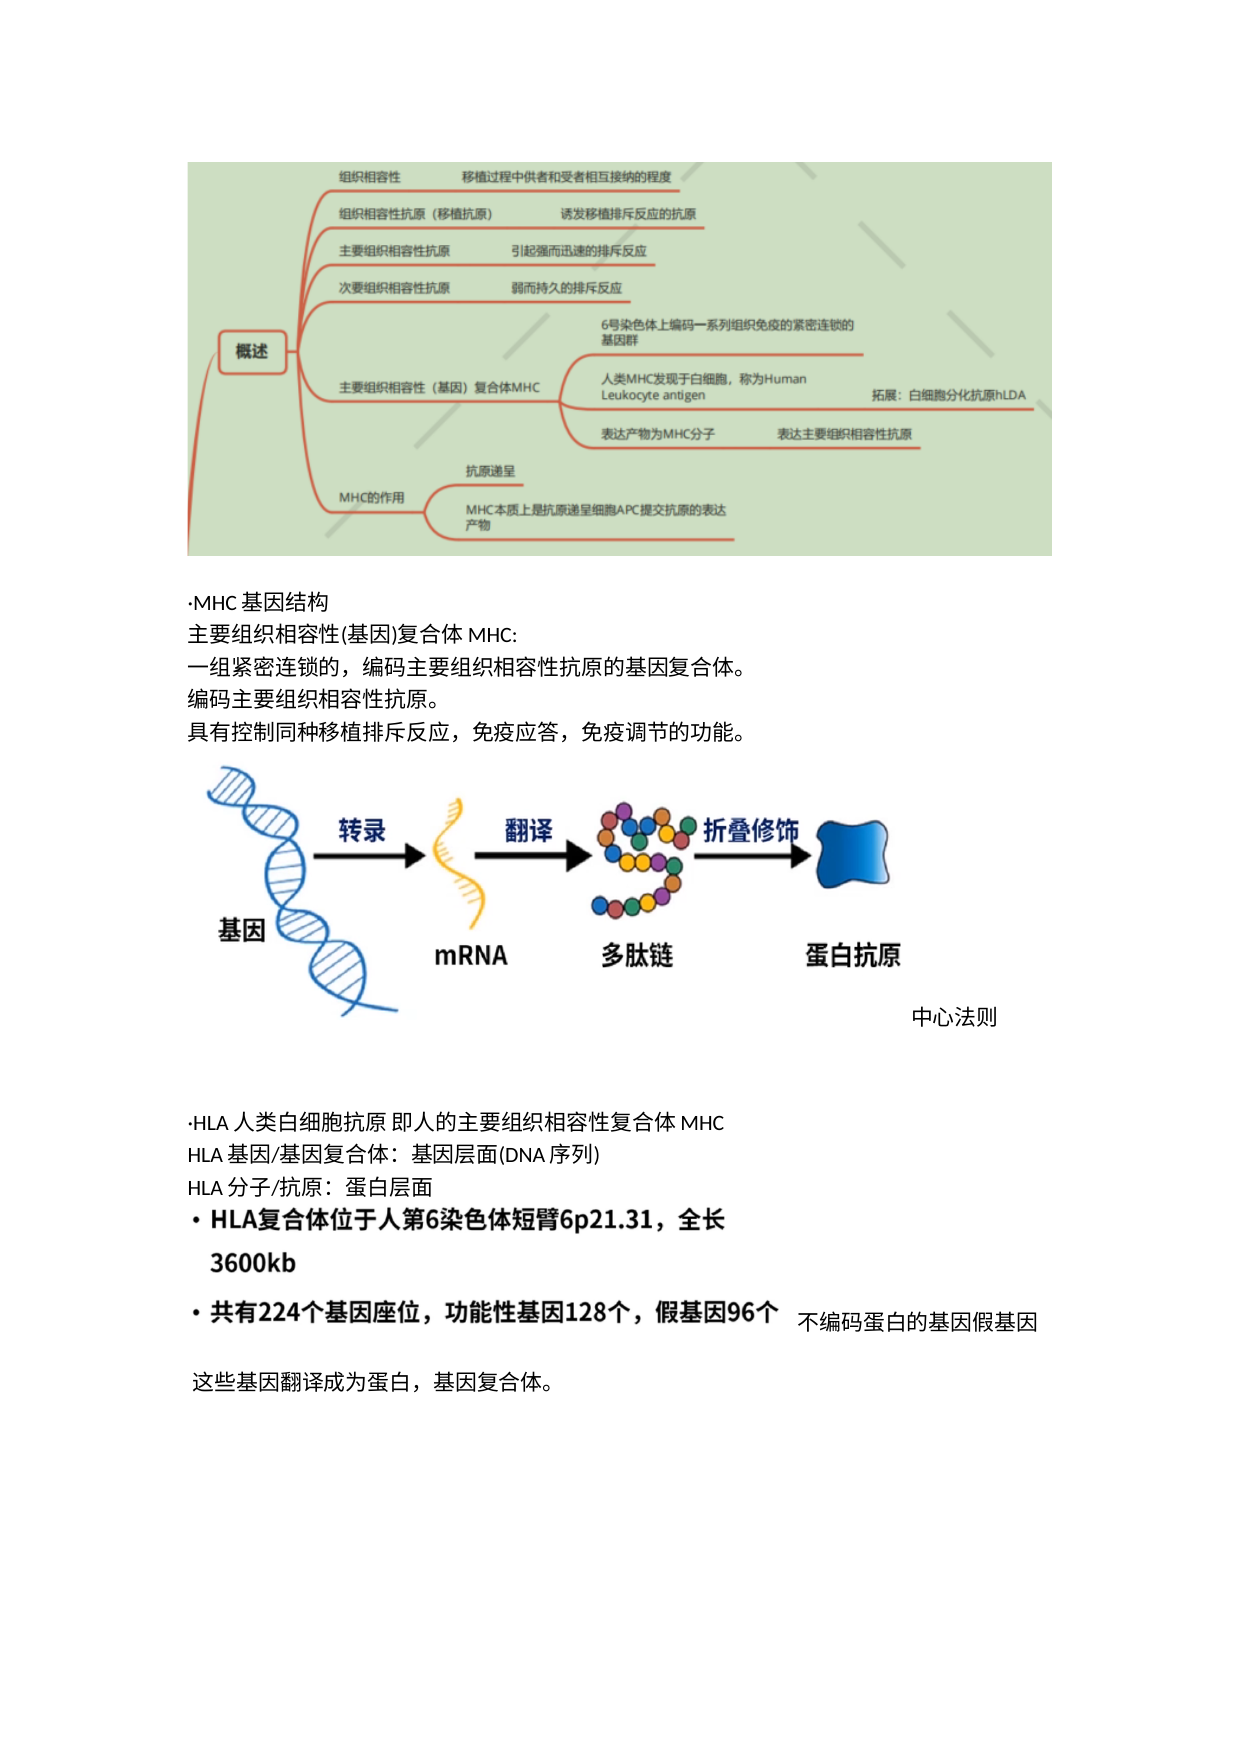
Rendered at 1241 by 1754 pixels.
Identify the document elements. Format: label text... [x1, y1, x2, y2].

text 编码主要组织相容性抗原。 [187, 682, 1053, 714]
text 一组紧密连锁的，编码主要组织相容性抗原的基因复合体。 [187, 649, 1053, 682]
text 这些基因翻译成为蛋白，基因复合体。 [187, 1364, 1053, 1397]
text 主要组织相容性(基因)复合体MHC: [187, 617, 1053, 649]
picture [187, 1202, 798, 1331]
picture [187, 162, 1052, 556]
text ·MHC基因结构 [187, 584, 1053, 617]
text ·HLA 人类白细胞抗原 即人的主要组织相容性复合体MHC [187, 1104, 1053, 1137]
text HLA分子/抗原：蛋白层面 [187, 1169, 1053, 1202]
picture [187, 747, 911, 1026]
text 具有控制同种移植排斥反应，免疫应答，免疫调节的功能。 [187, 714, 1053, 747]
text HLA基因/基因复合体：基因层面(DNA序列) [187, 1137, 1053, 1169]
